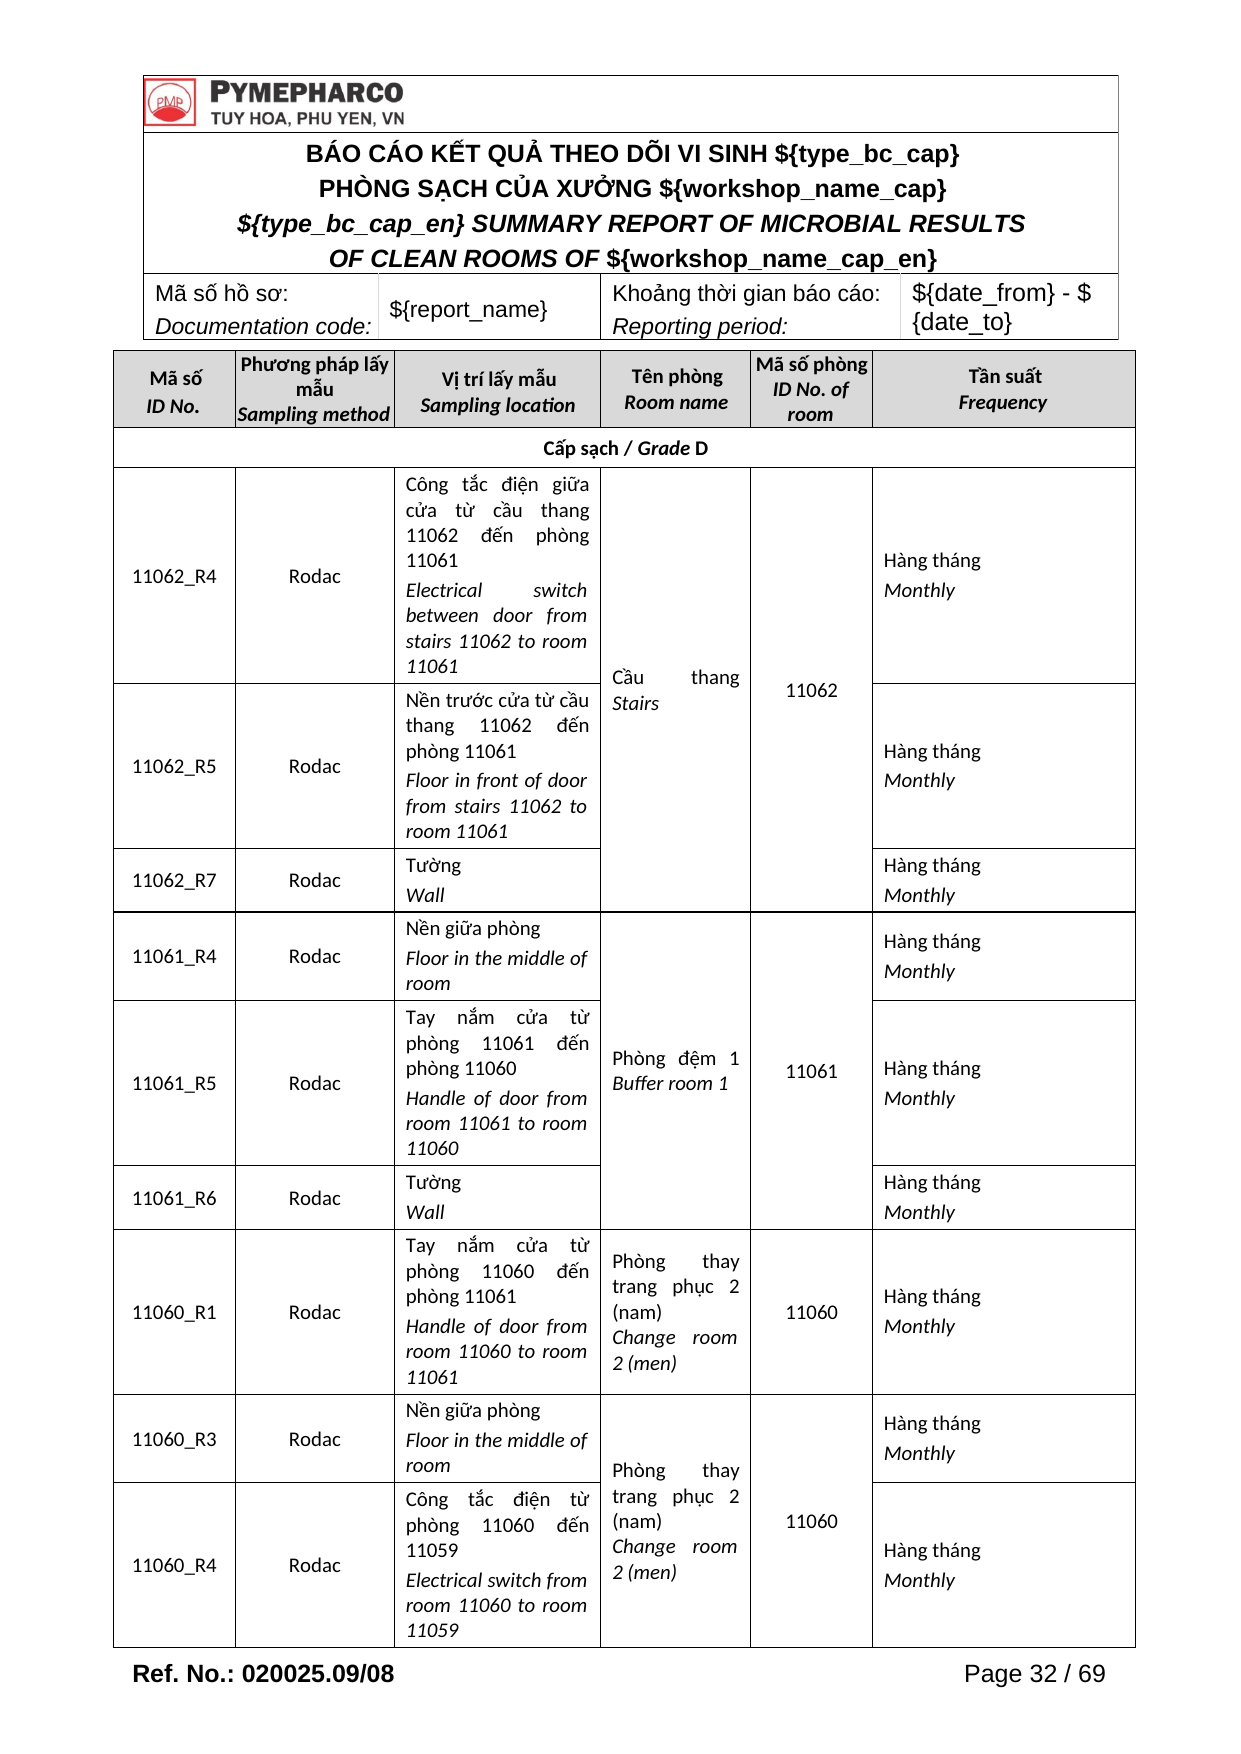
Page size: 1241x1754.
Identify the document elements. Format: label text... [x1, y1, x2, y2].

table_cell Hàng tháng Monthly [873, 1483, 1135, 1647]
table_cell Nền giữa phòng Floor in the middle of room [395, 1395, 600, 1482]
table_header Mã số phòng ID No. of room [751, 351, 872, 427]
table_cell Cầu thang Stairs [601, 468, 750, 911]
table_cell Rodac [236, 1483, 394, 1647]
table_cell Phòng thay trang phục 2 (nam) Change room 2 (men) [601, 1395, 750, 1647]
table_cell 11060_R4 [114, 1483, 235, 1647]
table_cell Hàng tháng Monthly [873, 1230, 1135, 1393]
table_cell 11061 [751, 913, 872, 1228]
table_cell Công tắc điện từ phòng 11060 đến 11059 Electrical switch from room 11060 to room 11059 [395, 1483, 600, 1647]
table_header Vị trí lấy mẫu Sampling location [395, 351, 600, 427]
table_cell 11061_R5 [114, 1001, 235, 1165]
table_cell 11061_R4 [114, 913, 235, 1000]
table_cell Nền trước cửa từ cầu thang 11062 đến phòng 11061 Floor in front of door from stairs 11062 to room 11061 [395, 684, 600, 848]
table_cell Tường Wall [395, 1166, 600, 1228]
table_cell 11062_R7 [114, 849, 235, 911]
table_cell 11060 [751, 1230, 872, 1393]
table_cell Rodac [236, 1166, 394, 1228]
table_cell 11062_R5 [114, 684, 235, 848]
table_cell Rodac [236, 684, 394, 848]
table_cell Tay nắm cửa từ phòng 11060 đến phòng 11061 Handle of door from room 11060 to room 11061 [395, 1230, 600, 1393]
table_cell Hàng tháng Monthly [873, 1166, 1135, 1228]
table_cell Rodac [236, 468, 394, 683]
table_cell Rodac [236, 913, 394, 1000]
table_cell Rodac [236, 849, 394, 911]
table_header Phương pháp lấy mẫu Sampling method [236, 351, 394, 427]
table_cell Tường Wall [395, 849, 600, 911]
table_cell Cấp sạch / Grade D [114, 428, 1135, 467]
table_cell Tay nắm cửa từ phòng 11061 đến phòng 11060 Handle of door from room 11061 to room 11060 [395, 1001, 600, 1165]
table_cell 11062_R4 [114, 468, 235, 683]
table_cell Phòng đệm 1 Buffer room 1 [601, 913, 750, 1228]
table_cell 11060_R3 [114, 1395, 235, 1482]
picture [144, 78, 404, 127]
table_cell Nền giữa phòng Floor in the middle of room [395, 913, 600, 1000]
table_cell Rodac [236, 1395, 394, 1482]
table_cell Rodac [236, 1230, 394, 1393]
table_cell 11061_R6 [114, 1166, 235, 1228]
table_header Mã số ID No. [114, 351, 235, 427]
table_cell Hàng tháng Monthly [873, 913, 1135, 1000]
table_cell 11060 [751, 1395, 872, 1647]
table_cell 11062 [751, 468, 872, 911]
table_cell Hàng tháng Monthly [873, 1001, 1135, 1165]
table_cell 11060_R1 [114, 1230, 235, 1393]
table_cell Hàng tháng Monthly [873, 468, 1135, 683]
table_cell Hàng tháng Monthly [873, 1395, 1135, 1482]
table_cell Hàng tháng Monthly [873, 684, 1135, 848]
table_header Tần suất Frequency [873, 351, 1135, 427]
table_cell Công tắc điện giữa cửa từ cầu thang 11062 đến phòng 11061 Electrical switch between door from stairs 11062 to room 11061 [395, 468, 600, 683]
table_cell Phòng thay trang phục 2 (nam) Change room 2 (men) [601, 1230, 750, 1393]
table_cell Hàng tháng Monthly [873, 849, 1135, 911]
table_header Tên phòng Room name [601, 351, 750, 427]
table_cell Rodac [236, 1001, 394, 1165]
